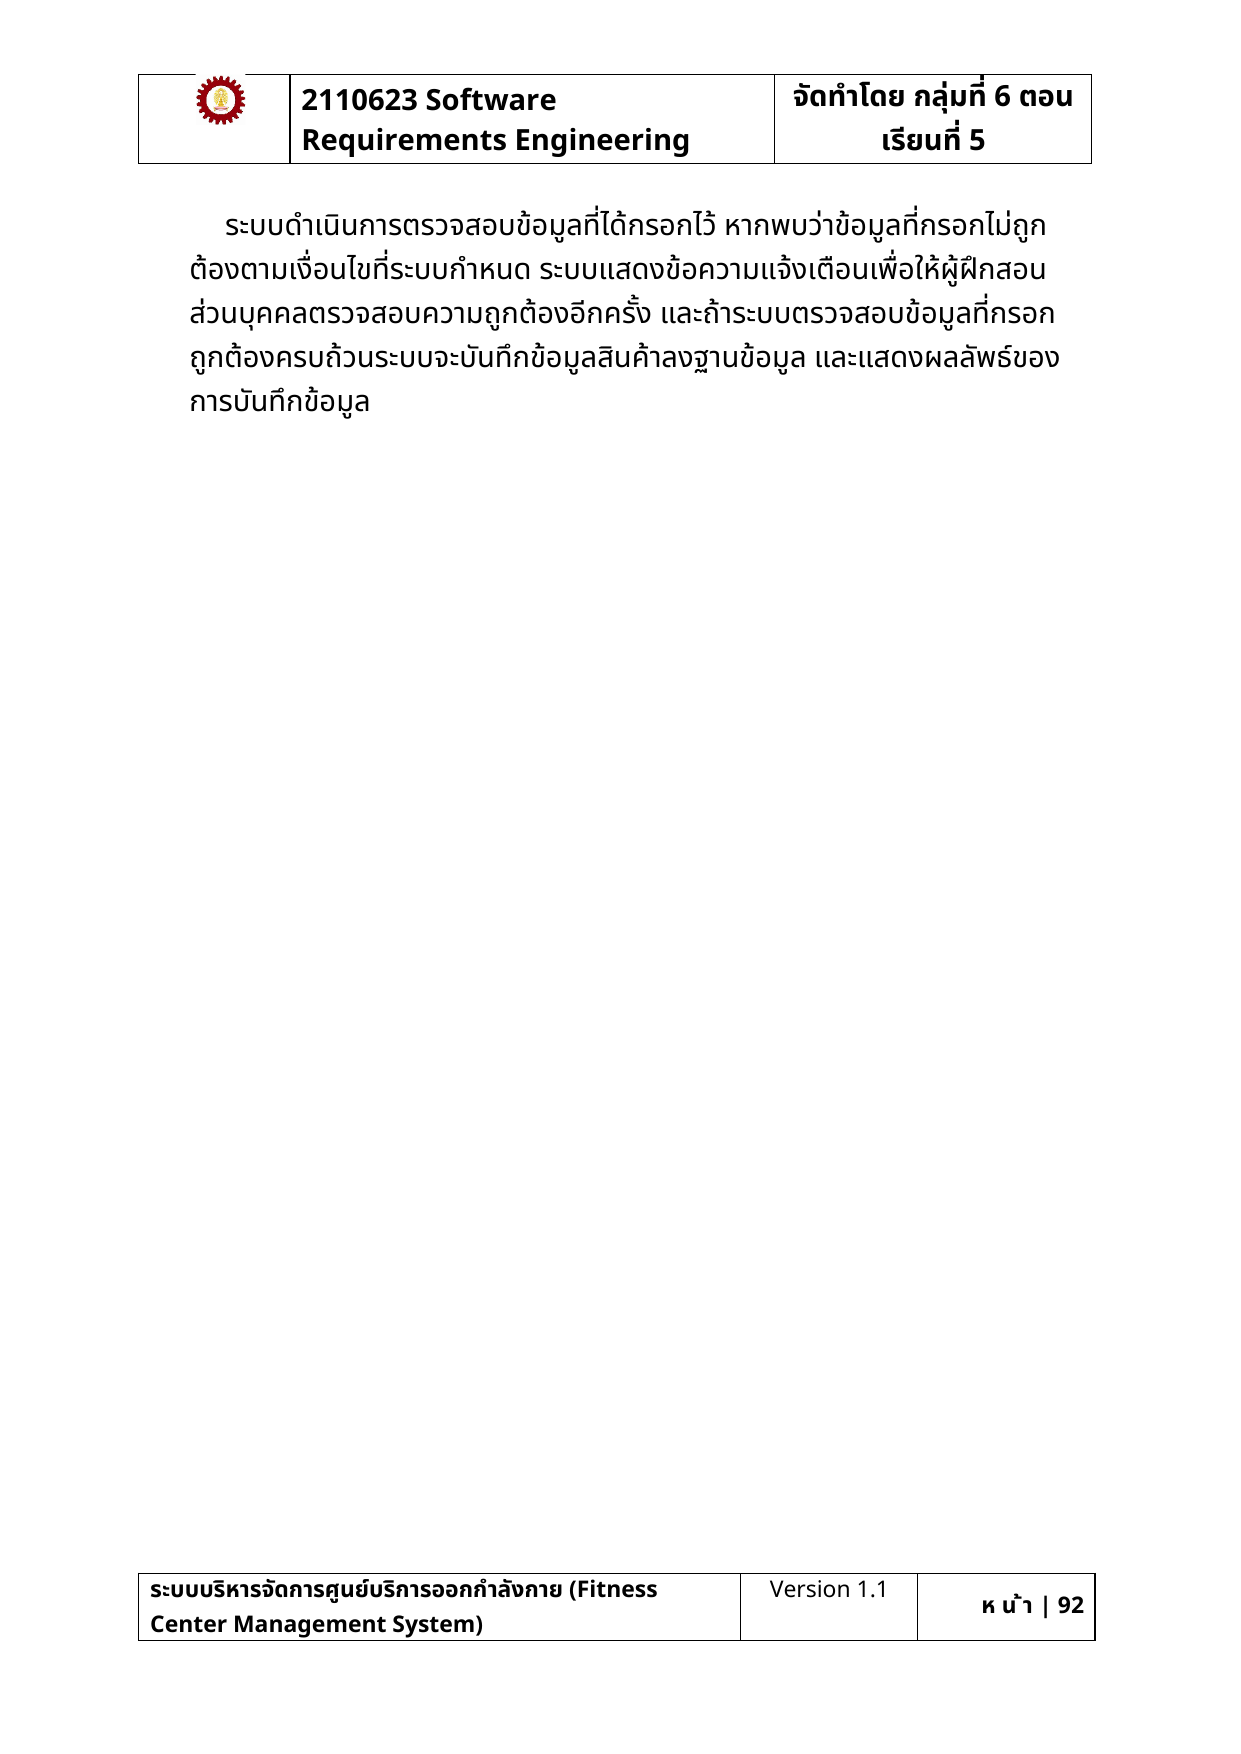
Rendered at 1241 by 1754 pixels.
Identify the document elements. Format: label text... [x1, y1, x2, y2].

picture [195, 74, 246, 125]
list ระบบดำเนินการตรวจสอบข้อมูลที่ได้กรอกไว้ หากพบว่าข้อมูลที่กรอกไม่ถูกต้องตามเงื่อนไขที่ระบบกำหนด ระบบแสดงข้อความแจ้งเตือนเพื่อให้ผู้ฝึกสอนส่วนบุคคลตรวจสอบความถูกต้องอีกครั้ง และถ้าระบบตรวจสอบข้อมูลที่กรอกถูกต้องครบถ้วนระบบจะบันทึกข้อมูลสินค้าลงฐานข้อมูล และแสดงผลลัพธ์ของการบันทึกข้อมูล [189, 204, 1090, 424]
